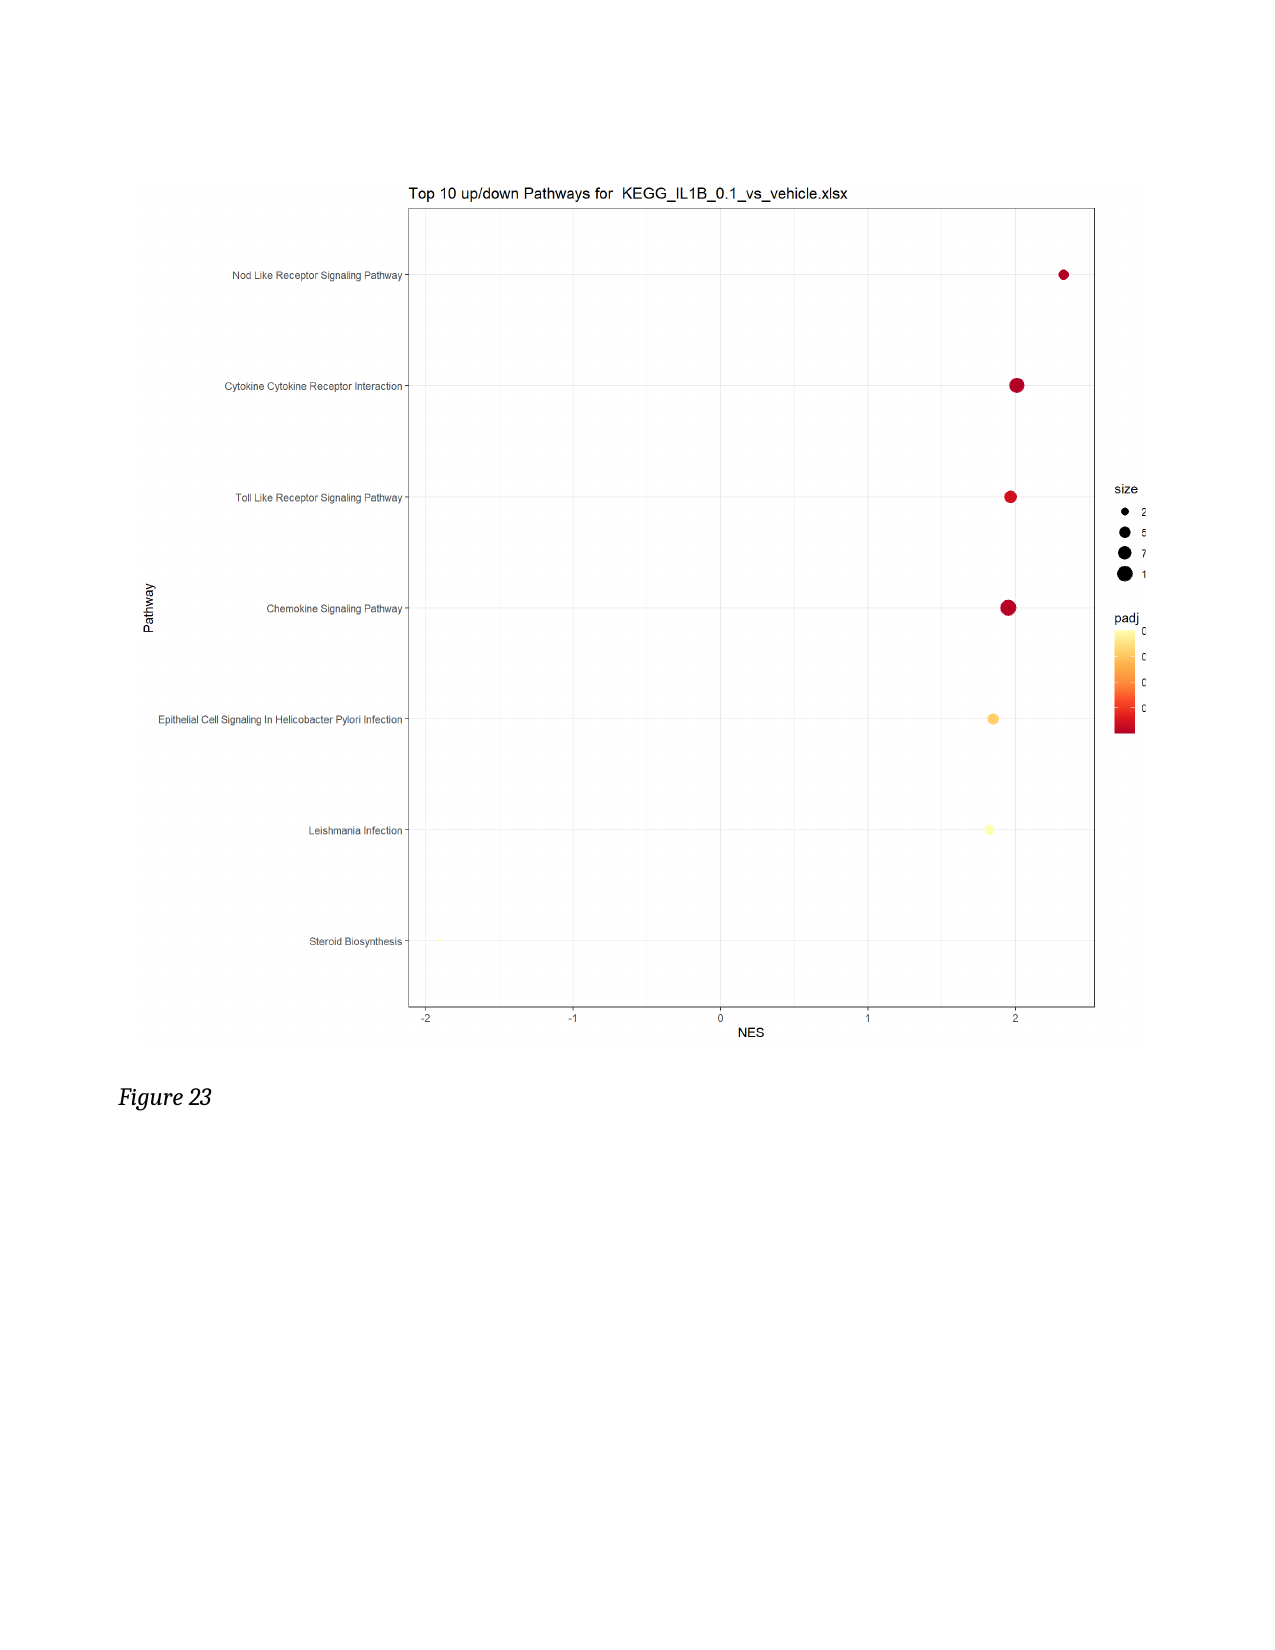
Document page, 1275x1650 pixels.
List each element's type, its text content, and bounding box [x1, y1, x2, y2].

picture [137, 181, 1146, 1046]
table_header Figure 23 [107, 177, 1146, 1124]
